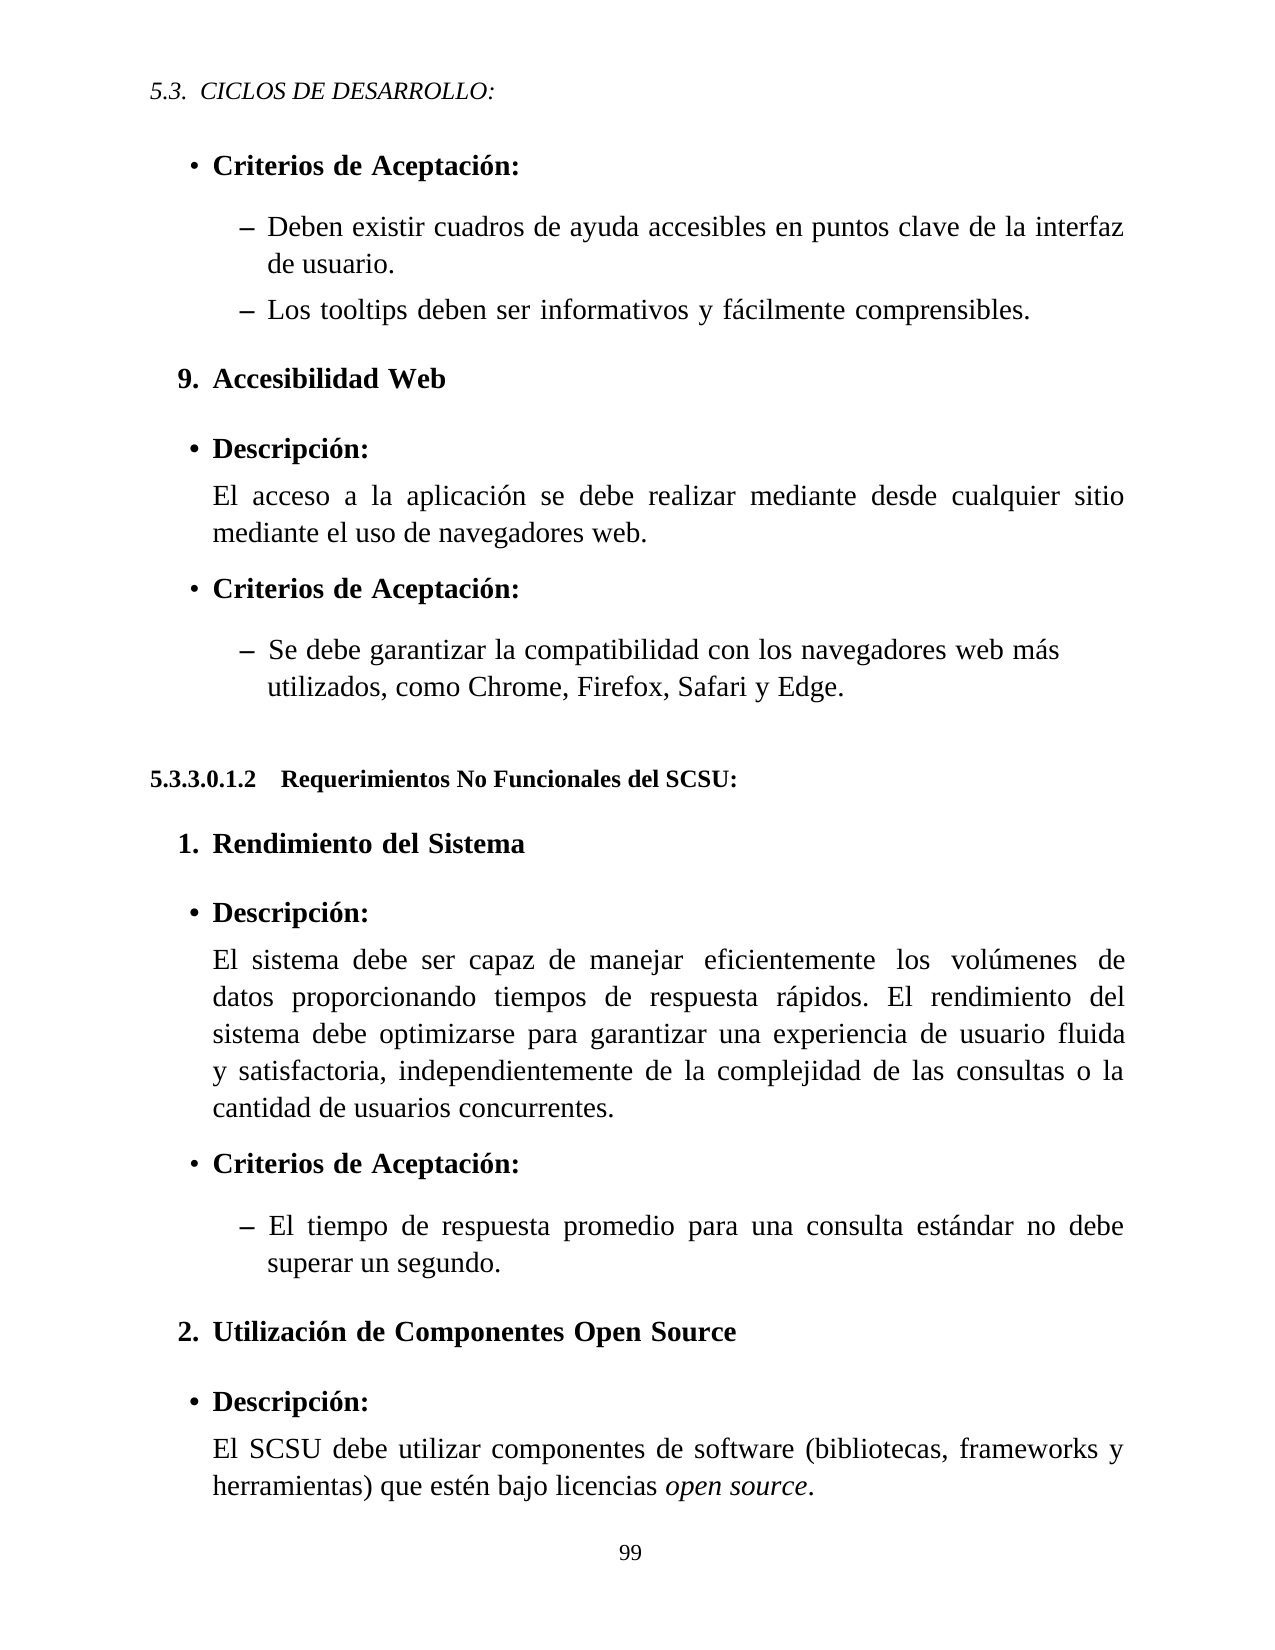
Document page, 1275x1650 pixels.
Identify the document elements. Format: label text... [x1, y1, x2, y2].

text – El tiempo de respuesta promedio para una consulta estándar no debe superar un segundo. [239, 1208, 1126, 1278]
text El sistema debe ser capaz de manejar eficientemente los volúmenes de datos proporcionando tiempos de respuesta rápidos. El rendimiento del sistema debe optimizarse para garantizar una experiencia de usuario fluida y satisfactoria, independientemente de la complejidad de las consultas o la cantidad de usuarios concurrentes. [212, 942, 1125, 1123]
list Accesibilidad Web [177, 361, 1275, 395]
list CICLOS DE DESARROLLO: [150, 76, 1275, 105]
list Criterios de Aceptación: [189, 571, 1275, 605]
text El SCSU debe utilizar componentes de software (bibliotecas, frameworks y herramientas) que estén bajo licencias open source. [212, 1431, 1125, 1501]
list Descripción: [189, 1384, 1275, 1418]
list Criterios de Aceptación: [189, 148, 1275, 181]
text El acceso a la aplicación se debe realizar mediante desde cualquier sitio mediante el uso de navegadores web. [212, 478, 1125, 548]
list Rendimiento del Sistema [177, 826, 1275, 859]
list Descripción: [189, 896, 1275, 929]
list Requerimientos No Funcionales del SCSU: [150, 764, 1275, 793]
list Deben existir cuadros de ayuda accesibles en puntos clave de la interfaz de usuario. [239, 209, 1125, 279]
list Descripción: [189, 431, 1275, 465]
text – Se debe garantizar la compatibilidad con los navegadores web más utilizados, como Chrome, Firefox, Safari y Edge. [239, 632, 1153, 703]
list Los tooltips deben ser informativos y fácilmente comprensibles. [239, 292, 1275, 325]
list Utilización de Componentes Open Source [177, 1314, 1275, 1348]
list Criterios de Aceptación: [189, 1147, 1275, 1180]
